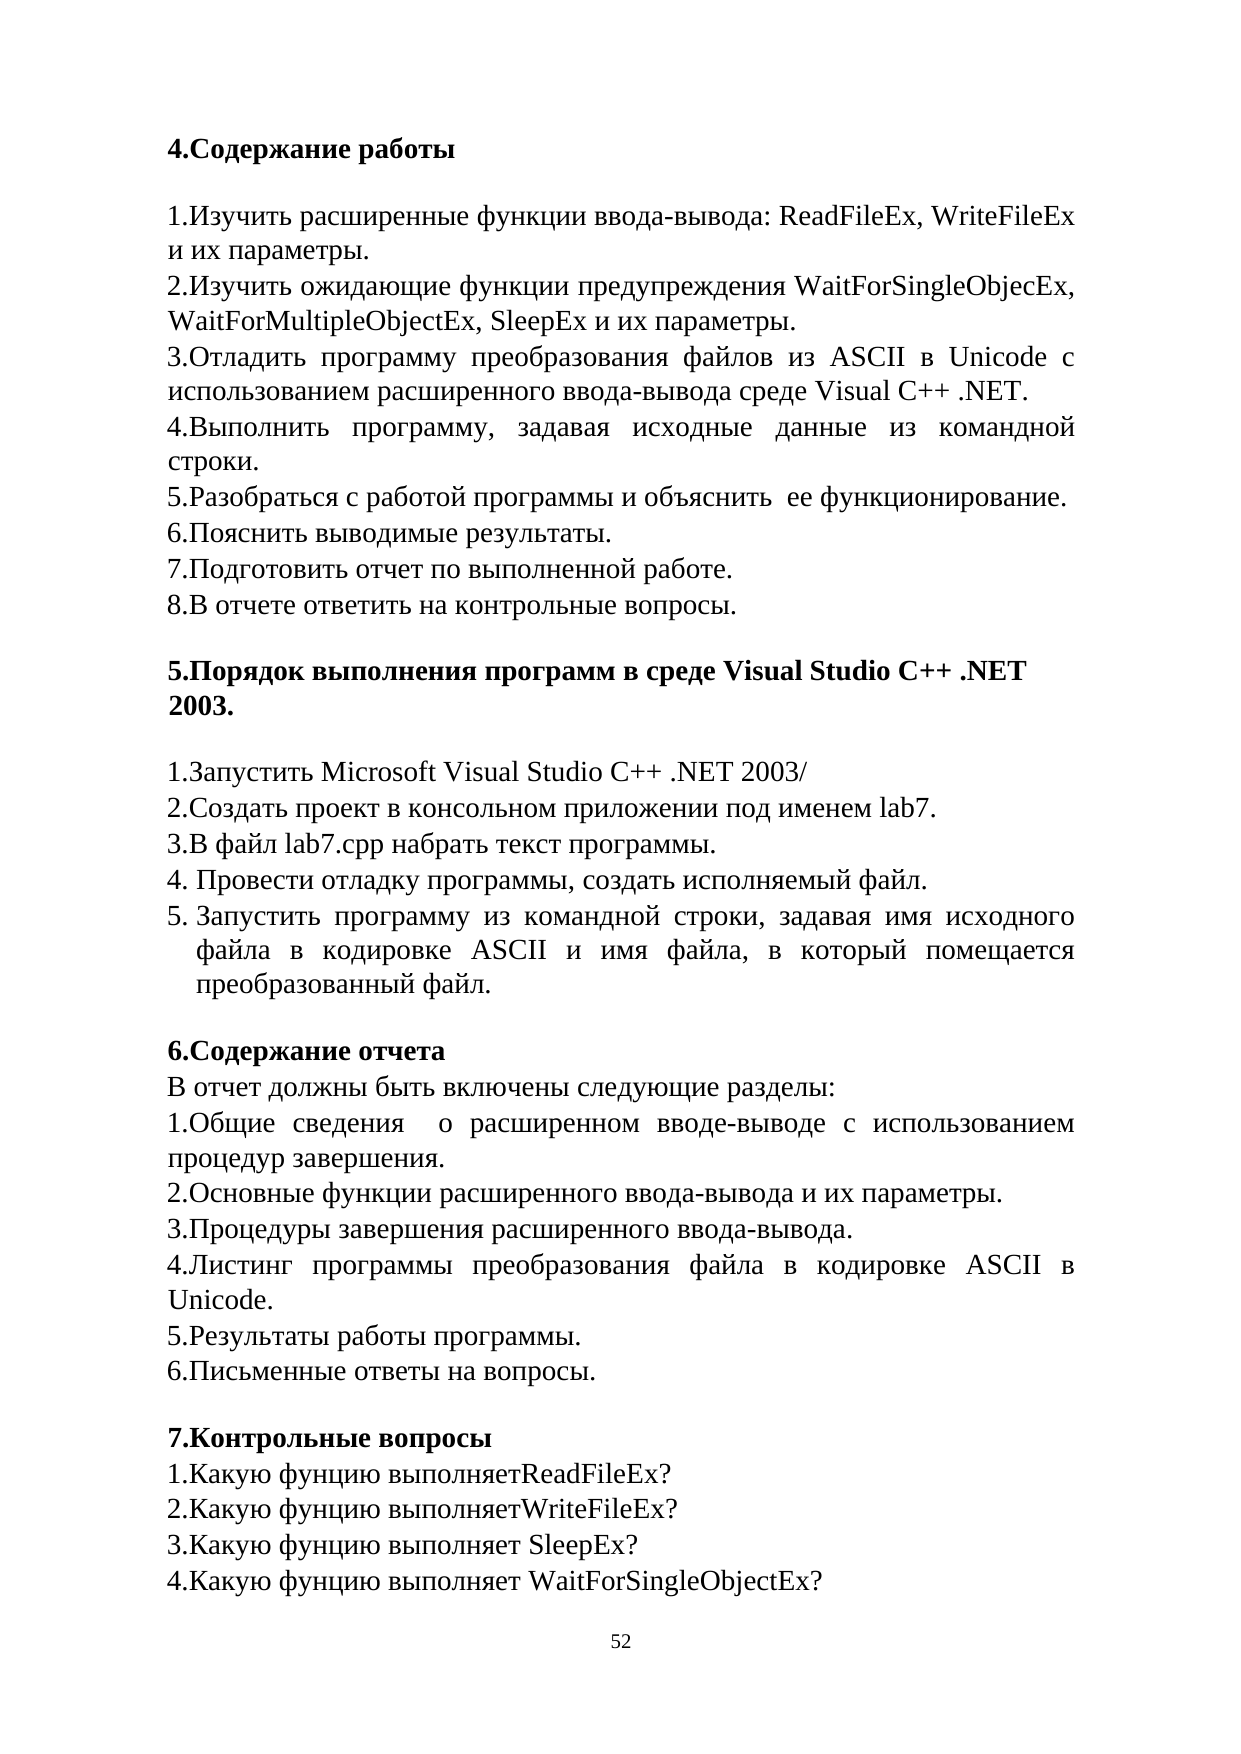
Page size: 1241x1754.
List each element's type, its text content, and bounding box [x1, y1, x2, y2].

text 4.Какую фунцию выполняет WaitForSingleObjectEx? [167, 1563, 1076, 1597]
text 6.Пояснить выводимые результаты. [167, 515, 1076, 549]
text 6.Содержание отчета [167, 1033, 1092, 1067]
text 4.Cодержание работы [167, 132, 1092, 165]
text 4.Выполнить программу, задавая исходные данные из командной строки. [167, 409, 1076, 477]
text 7.Подготовить отчет по выполненной работе. [167, 551, 1076, 584]
text 6.Письменные ответы на вопросы. [167, 1353, 1076, 1387]
text 8.В отчете ответить на контрольные вопросы. [167, 587, 1076, 620]
text 2.Изучить ожидающие функции предупреждения WaitForSingleObjecEx, WaitForMultipleObjectEx, SleepEx и их параметры. [167, 268, 1076, 336]
text 2.Создать проект в консольном приложении под именем lab7. [167, 790, 1076, 824]
text 3.Отладить программу преобразования файлов из ASCII в Unicode с использованием расширенного ввода-вывода среде Visual C++ .NET. [167, 339, 1076, 407]
text 5.Результаты работы программы. [167, 1318, 1076, 1351]
text 1.Какую фунцию выполняетReadFileEx? [167, 1456, 1076, 1489]
text 5.Разобраться с работой программы и объяснить ее функционирование. [167, 479, 1076, 513]
text 4.Листинг программы преобразования файла в кодировке ASCII в Unicode. [167, 1247, 1076, 1315]
text В отчет должны быть включены следующие разделы: [167, 1069, 1076, 1103]
text 2.Основные функции расширенного ввода-вывода и их параметры. [167, 1176, 1076, 1209]
list Провести отладку программы, создать исполняемый файл. [167, 862, 1076, 895]
text 3.Какую фунцию выполняет SleepEx? [167, 1527, 1076, 1561]
text 1.Общие сведения о расширенном вводе-выводе с использованием процедур завершения. [167, 1105, 1076, 1173]
list Запустить программу из командной строки, задавая имя исходного файла в кодировке ASCII и имя файла, в который помещается преобразованный файл. [167, 898, 1076, 1000]
text 3.Процедуры завершения расширенного ввода-вывода. [167, 1211, 1076, 1245]
text 2.Какую фунцию выполняетWriteFileEx? [167, 1492, 1076, 1525]
text 1.Запустить Microsoft Visual Studio C++ .NET 2003/ [167, 754, 1076, 788]
text 7.Контрольные вопросы [167, 1420, 1092, 1453]
text 3.В файл lab7.cpp набрать текст программы. [167, 826, 1076, 859]
text 5.Порядок выполнения программ в среде Visual Studio C++ .NET 2003. [167, 653, 1092, 721]
text 1.Изучить расширенные функции ввода-вывода: ReadFileEx, WriteFileEx и их параметры. [167, 198, 1076, 266]
